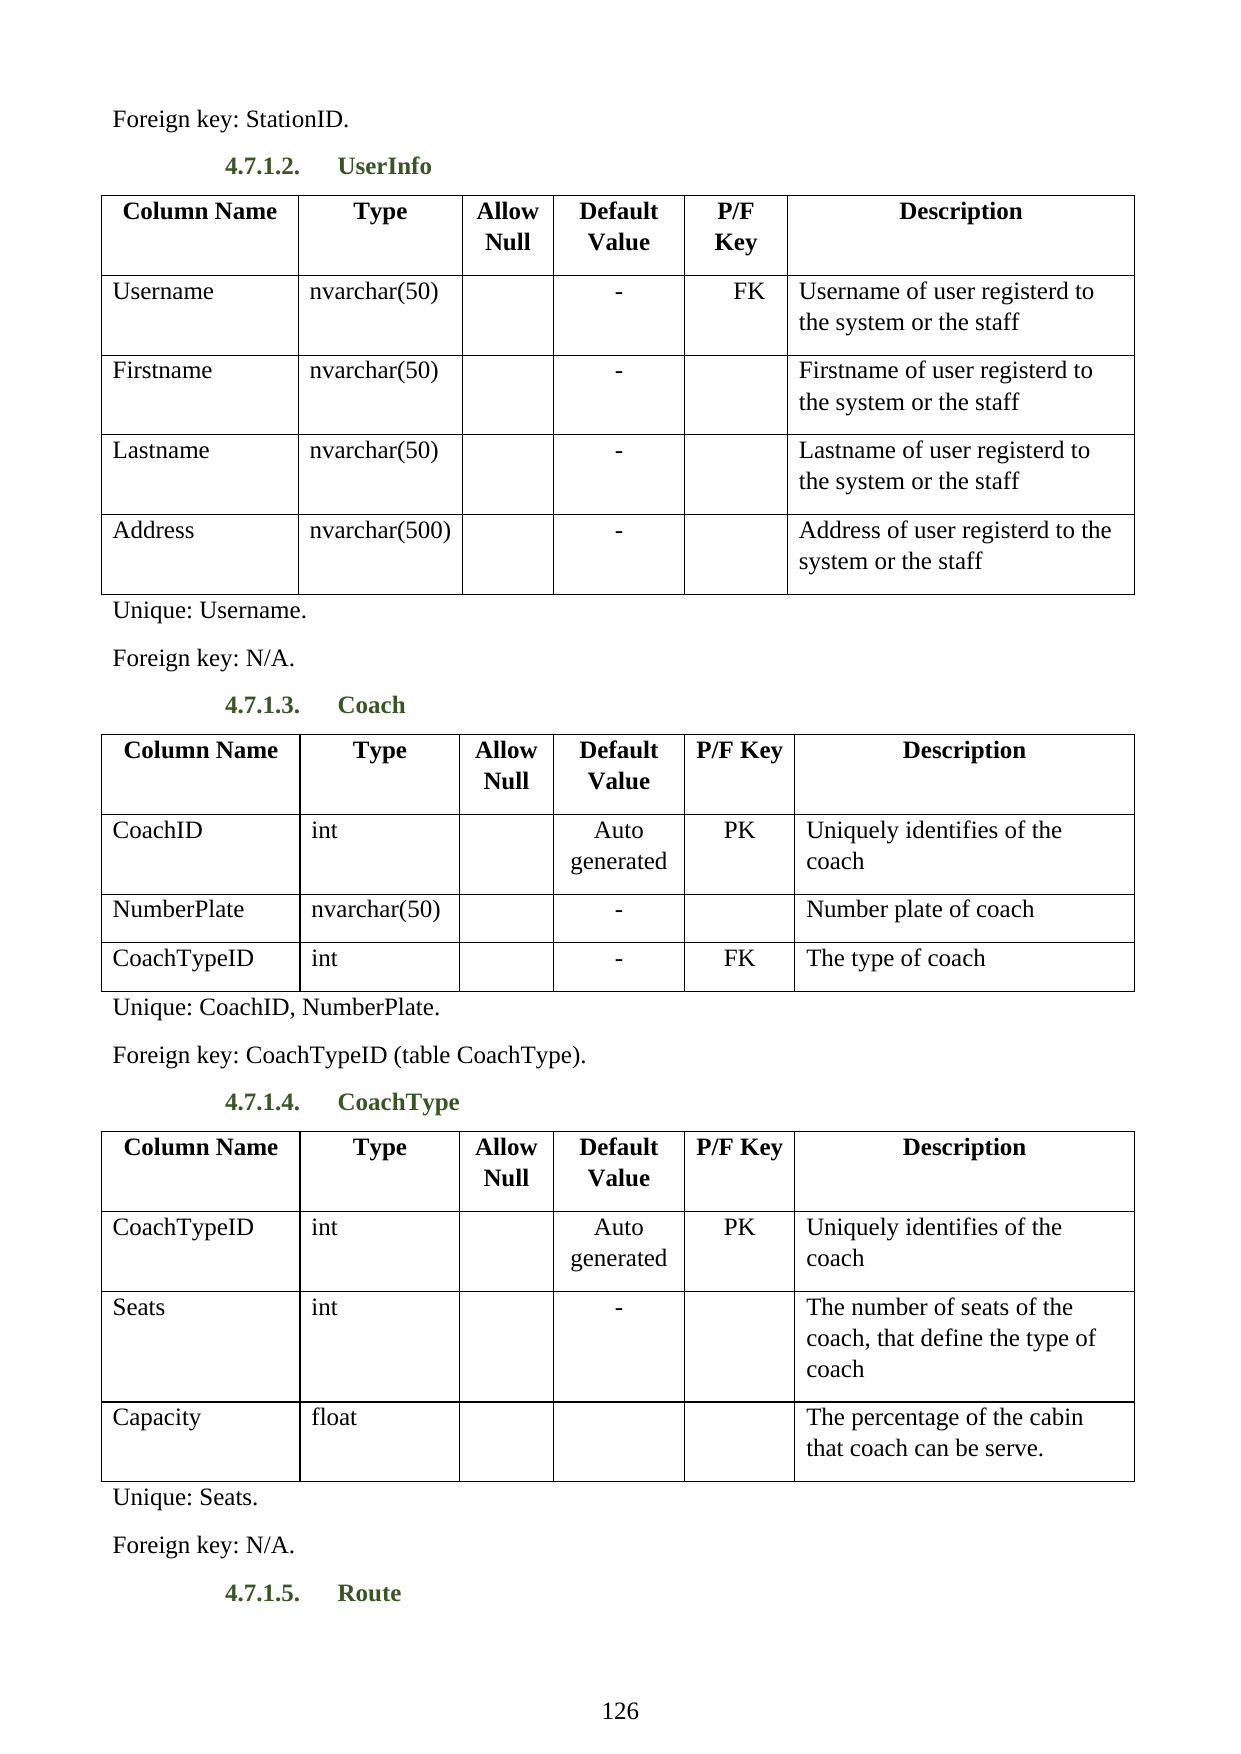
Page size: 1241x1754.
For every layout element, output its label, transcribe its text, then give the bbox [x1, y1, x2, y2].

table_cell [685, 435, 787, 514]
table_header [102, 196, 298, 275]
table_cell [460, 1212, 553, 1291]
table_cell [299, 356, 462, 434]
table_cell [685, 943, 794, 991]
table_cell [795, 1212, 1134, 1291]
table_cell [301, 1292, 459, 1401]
text Unique: CoachID, NumberPlate. [112, 992, 1128, 1021]
text Unique: Username. [112, 595, 1128, 624]
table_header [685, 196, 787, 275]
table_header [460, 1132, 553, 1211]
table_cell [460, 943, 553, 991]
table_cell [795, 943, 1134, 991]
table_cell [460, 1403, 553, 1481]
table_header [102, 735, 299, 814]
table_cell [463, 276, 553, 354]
text Foreign key: StationID. [112, 104, 1128, 132]
subtitle CoachType [225, 1087, 1128, 1116]
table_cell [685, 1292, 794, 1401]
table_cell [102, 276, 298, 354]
subtitle Coach [225, 690, 1128, 719]
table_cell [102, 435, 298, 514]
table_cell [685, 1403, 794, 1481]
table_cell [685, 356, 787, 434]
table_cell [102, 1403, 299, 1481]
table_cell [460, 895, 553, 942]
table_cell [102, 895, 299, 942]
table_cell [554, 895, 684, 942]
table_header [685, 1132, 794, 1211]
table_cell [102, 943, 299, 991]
text Unique: Seats. [112, 1482, 1128, 1511]
subtitle UserInfo [225, 151, 1128, 180]
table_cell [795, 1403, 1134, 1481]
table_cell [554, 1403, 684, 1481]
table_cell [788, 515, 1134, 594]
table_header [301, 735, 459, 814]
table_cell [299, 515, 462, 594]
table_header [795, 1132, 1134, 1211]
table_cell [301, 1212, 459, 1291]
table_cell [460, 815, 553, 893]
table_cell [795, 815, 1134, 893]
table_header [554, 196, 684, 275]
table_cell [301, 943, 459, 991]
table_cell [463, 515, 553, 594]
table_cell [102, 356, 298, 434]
subtitle Route [225, 1578, 1128, 1606]
text Foreign key: N/A. [112, 643, 1128, 671]
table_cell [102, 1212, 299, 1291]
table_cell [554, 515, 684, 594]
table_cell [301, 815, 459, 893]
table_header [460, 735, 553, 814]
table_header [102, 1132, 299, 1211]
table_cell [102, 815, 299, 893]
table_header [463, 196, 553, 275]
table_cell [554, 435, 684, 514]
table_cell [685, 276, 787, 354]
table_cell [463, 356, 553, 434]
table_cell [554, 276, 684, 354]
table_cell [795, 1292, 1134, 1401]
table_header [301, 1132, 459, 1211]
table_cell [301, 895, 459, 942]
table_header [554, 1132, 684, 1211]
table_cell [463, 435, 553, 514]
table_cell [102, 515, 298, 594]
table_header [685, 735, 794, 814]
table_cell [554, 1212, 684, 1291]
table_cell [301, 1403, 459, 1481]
text Foreign key: CoachTypeID (table CoachType). [112, 1040, 1128, 1068]
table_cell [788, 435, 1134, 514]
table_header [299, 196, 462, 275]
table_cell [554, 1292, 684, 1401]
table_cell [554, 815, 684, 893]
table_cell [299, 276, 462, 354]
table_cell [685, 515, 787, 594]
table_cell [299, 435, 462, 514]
text Foreign key: N/A. [112, 1530, 1128, 1559]
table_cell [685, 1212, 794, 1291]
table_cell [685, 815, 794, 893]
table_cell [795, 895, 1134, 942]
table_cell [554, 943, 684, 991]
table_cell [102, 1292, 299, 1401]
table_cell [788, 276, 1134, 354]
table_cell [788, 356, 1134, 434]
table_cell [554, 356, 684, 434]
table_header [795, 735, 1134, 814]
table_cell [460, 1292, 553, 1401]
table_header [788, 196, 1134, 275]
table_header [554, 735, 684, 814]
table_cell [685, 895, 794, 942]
